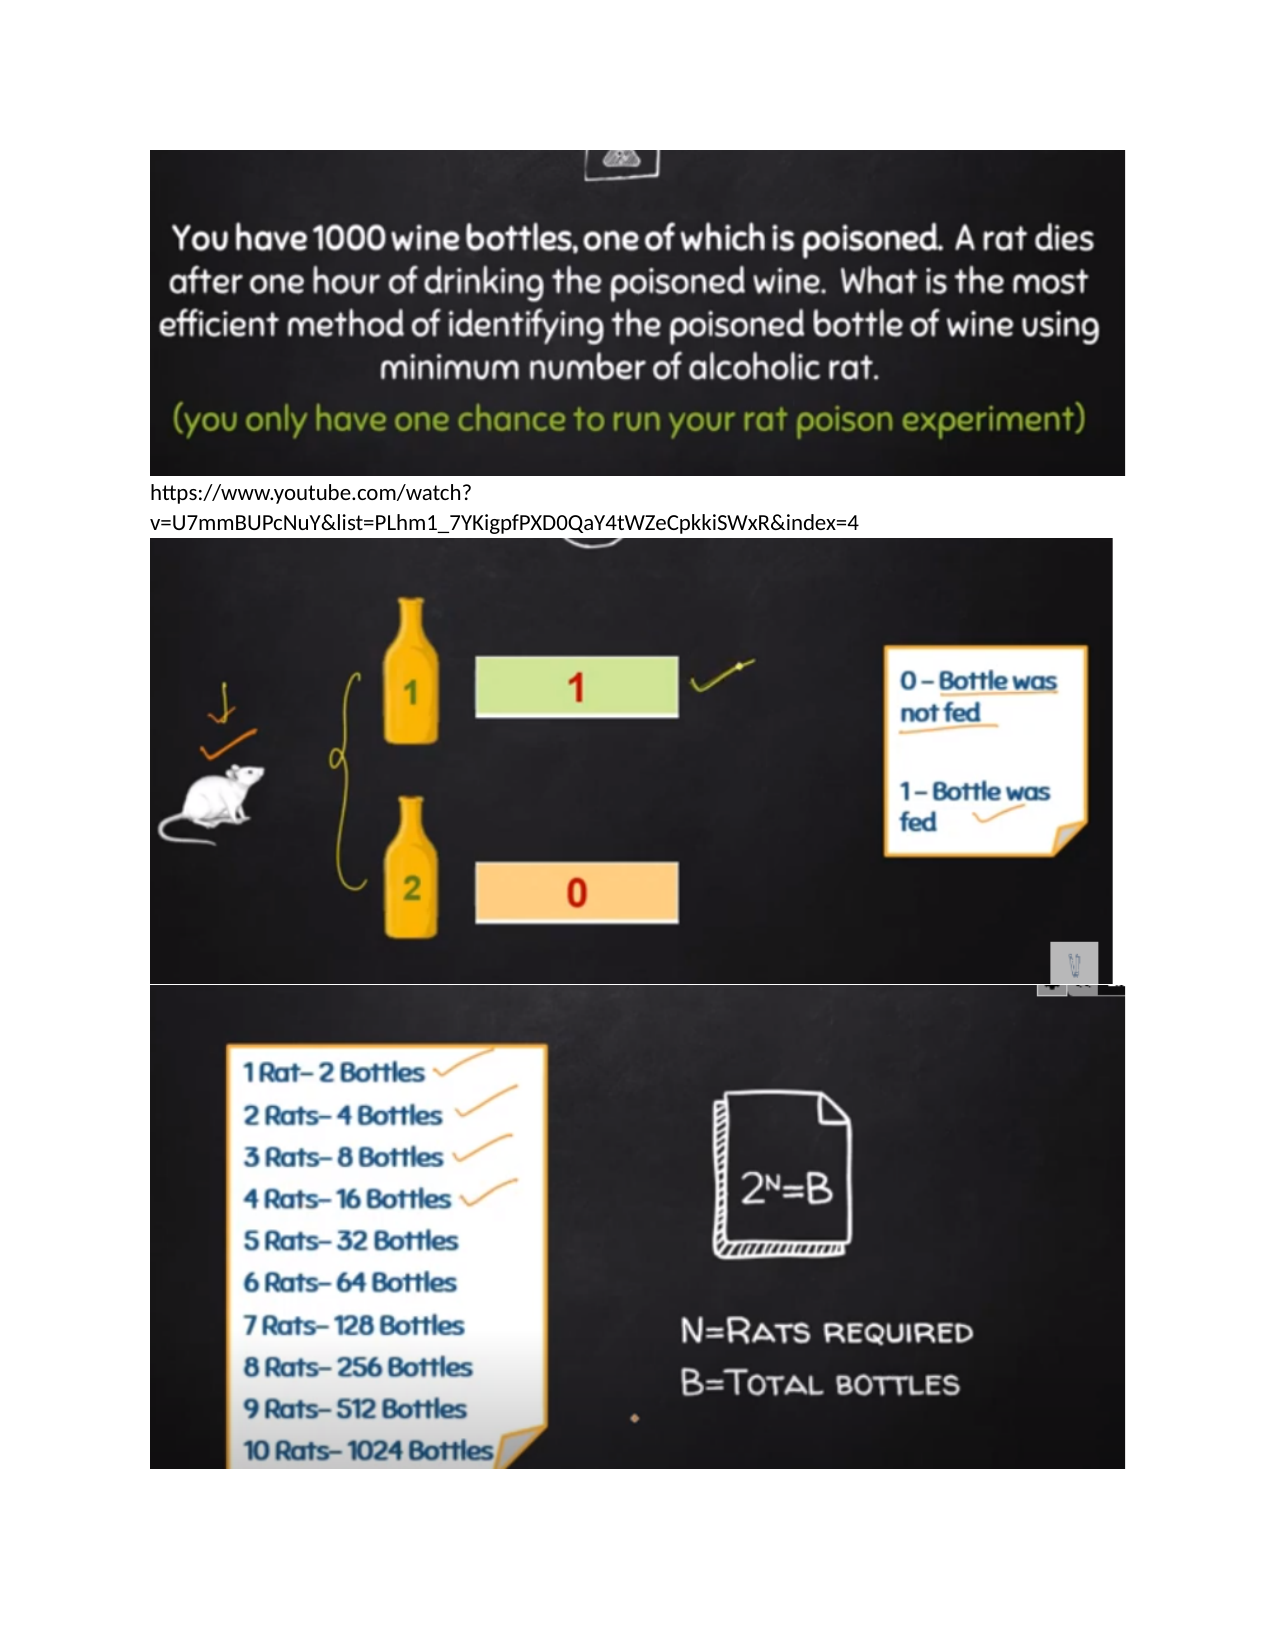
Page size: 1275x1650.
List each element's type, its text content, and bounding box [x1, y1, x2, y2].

picture [150, 538, 1125, 984]
picture [150, 150, 1125, 476]
picture [150, 985, 1125, 1469]
text https://www.youtube.com/watch?v=U7mmBUPcNuY&list=PLhm1_7YKigpfPXD0QaY4tWZeCpkkiSWxR&index=4 [150, 476, 1125, 538]
